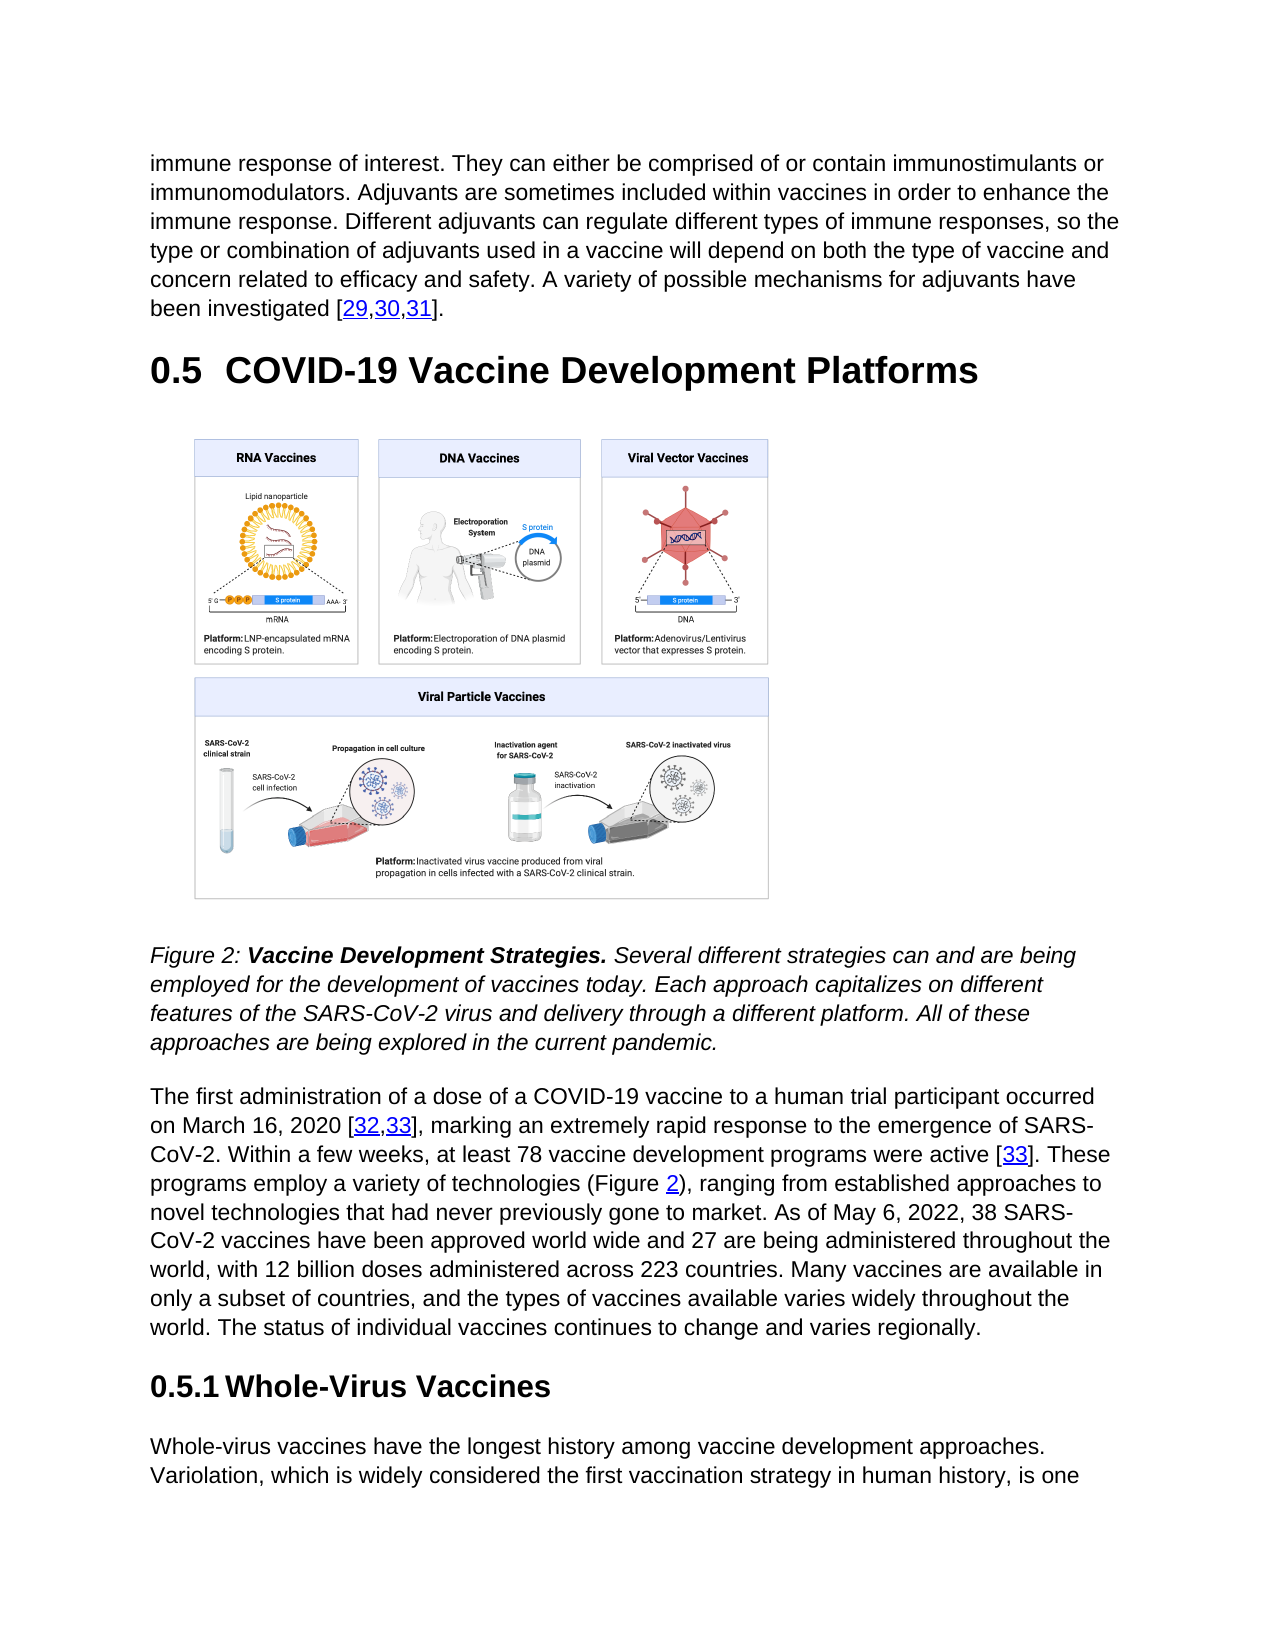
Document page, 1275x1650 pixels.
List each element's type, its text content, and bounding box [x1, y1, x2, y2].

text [150, 1433, 1125, 1488]
subtitle 0.5 COVID-19 Vaccine Development Platforms [150, 349, 1125, 392]
subtitle 0.5.1 Whole-Virus Vaccines [150, 1368, 1125, 1404]
text The first administration of a dose of a COVID-19 vaccine to a human trial participant occurred on March 16, 2020 [32,33], marking an extremely rapid response to the emergence of SARS-CoV-2. Within a few weeks, at least 78 vaccine development programs were active [33]. These programs employ a variety of technologies (Figure 2), ranging from established approaches to novel technologies that had never previously gone to market. As of May 6, 2022, 38 SARS-CoV-2 vaccines have been approved world wide and 27 are being administered throughout the world, with 12 billion doses administered across 223 countries. Many vaccines are available in only a subset of countries, and the types of vaccines available varies widely throughout the world. The status of individual vaccines continues to change and varies regionally. [150, 1083, 1125, 1341]
picture [168, 421, 796, 915]
text Figure 2: Vaccine Development Strategies. Several different strategies can and are being employed for the development of vaccines today. Each approach capitalizes on different features of the SARS-CoV-2 virus and delivery through a different platform. All of these approaches are being explored in the current pandemic. [150, 942, 1125, 1055]
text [150, 150, 1125, 321]
